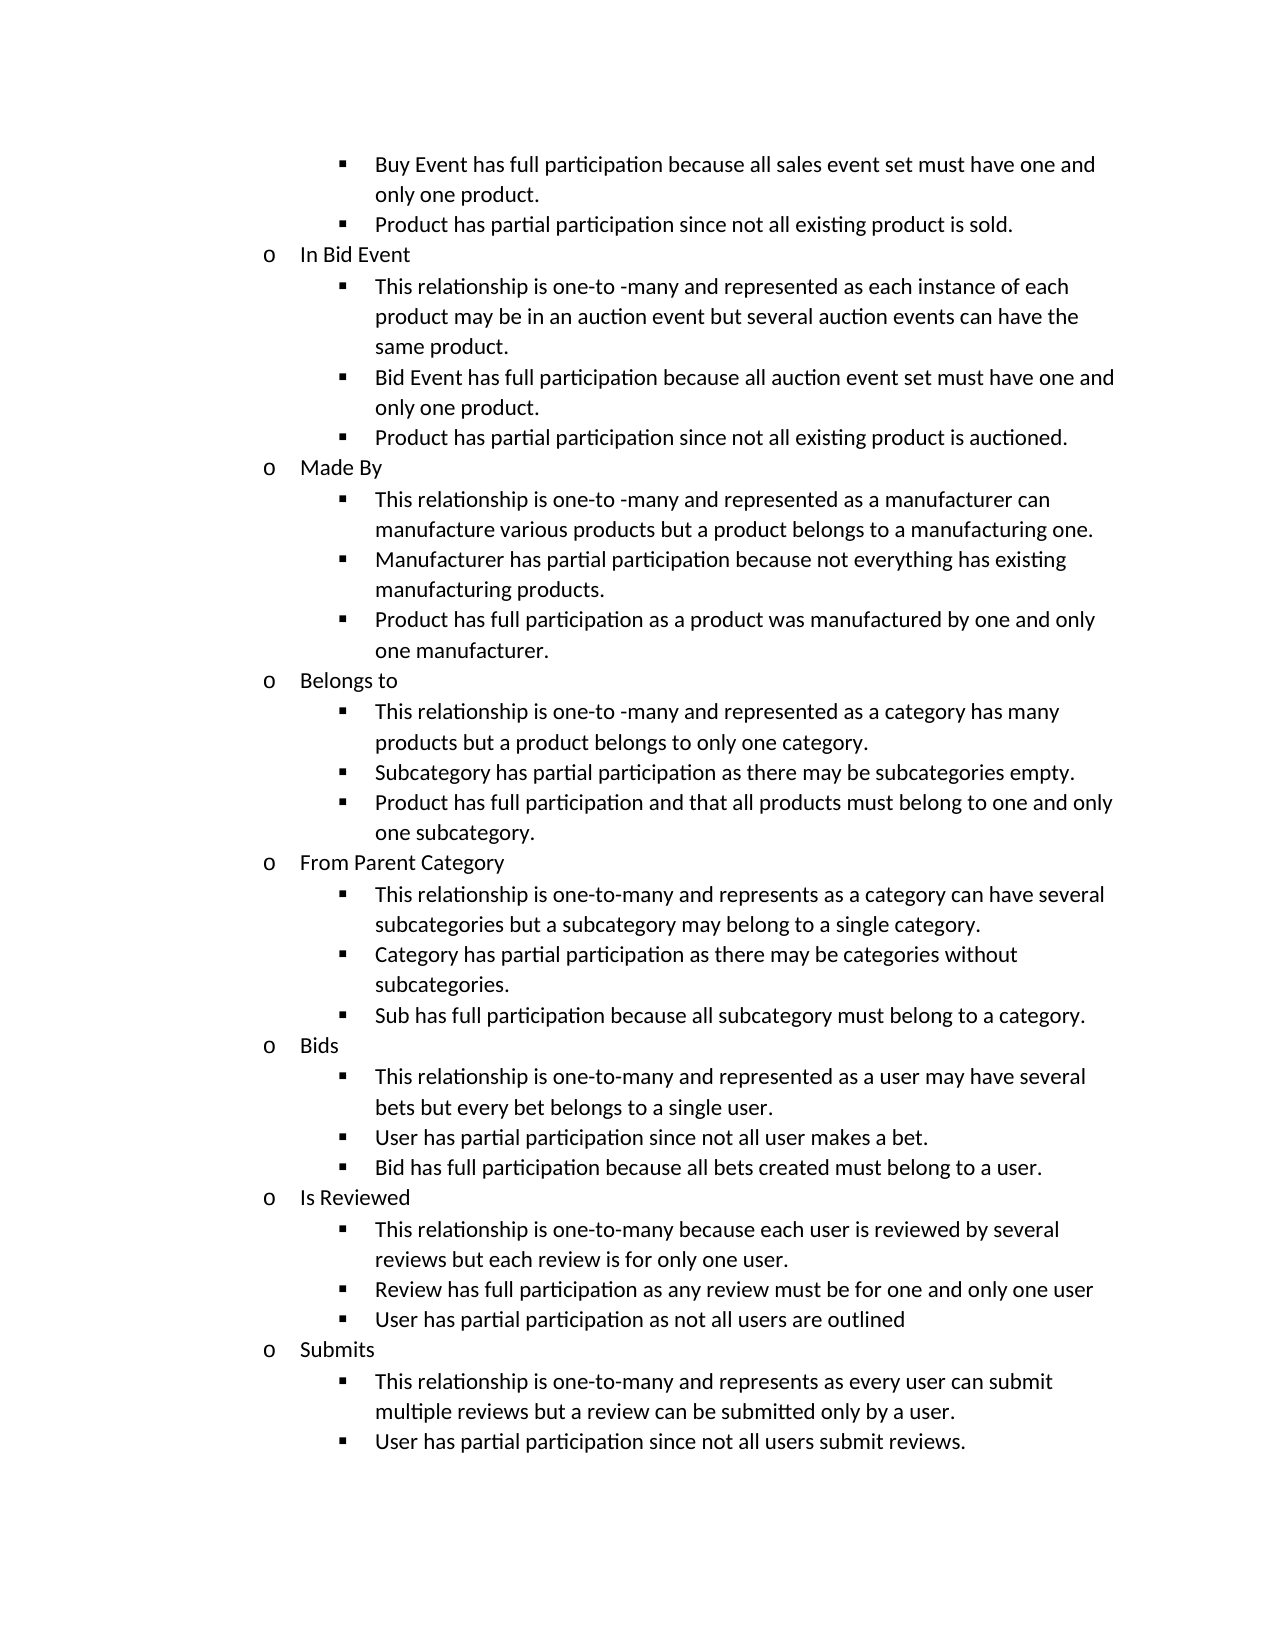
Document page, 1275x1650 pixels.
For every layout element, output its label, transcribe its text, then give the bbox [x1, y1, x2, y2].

list Made By [262, 453, 1125, 482]
list Bids [262, 1031, 1125, 1060]
list Subcategory has partial participation as there may be subcategories empty. [337, 758, 1125, 786]
list Buy Event has full participation because all sales event set must have one and only one product. [337, 150, 1125, 208]
list This relationship is one-to-many and represented as a user may have several bets but every bet belongs to a single user. [337, 1062, 1125, 1121]
list Product has partial participation since not all existing product is sold. [337, 210, 1125, 238]
list Sub has full participation because all subcategory must belong to a category. [337, 1001, 1125, 1029]
list Category has partial participation as there may be categories without subcategories. [337, 940, 1125, 999]
list From Parent Category [262, 848, 1125, 878]
list User has partial participation since not all users submit reviews. [337, 1427, 1125, 1456]
list User has partial participation since not all user makes a bet. [337, 1123, 1125, 1151]
list Product has full participation and that all products must belong to one and only one subcategory. [337, 788, 1125, 846]
list Bid Event has full participation because all auction event set must have one and only one product. [337, 363, 1125, 421]
list Manufacturer has partial participation because not everything has existing manufacturing products. [337, 545, 1125, 603]
list This relationship is one-to-many and represents as a category can have several subcategories but a subcategory may belong to a single category. [337, 880, 1125, 938]
list This relationship is one-to -many and represented as a manufacturer can manufacture various products but a product belongs to a manufacturing one. [337, 485, 1125, 543]
list Belongs to [262, 666, 1125, 695]
list This relationship is one-to-many because each user is reviewed by several reviews but each review is for only one user. [337, 1215, 1125, 1273]
list Submits [262, 1336, 1125, 1365]
list This relationship is one-to -many and represented as each instance of each product may be in an auction event but several auction events can have the same product. [337, 272, 1125, 361]
list This relationship is one-to -many and represented as a category has many products but a product belongs to only one category. [337, 697, 1125, 756]
list Product has full participation as a product was manufactured by one and only one manufacturer. [337, 606, 1125, 664]
list User has partial participation as not all users are outlined [337, 1305, 1125, 1333]
list Review has full participation as any review must be for one and only one user [337, 1275, 1125, 1303]
list In Bid Event [262, 241, 1125, 270]
list Bid has full participation because all bets created must belong to a user. [337, 1153, 1125, 1181]
list Is Reviewed [262, 1183, 1125, 1212]
list Product has partial participation since not all existing product is auctioned. [337, 423, 1125, 451]
list This relationship is one-to-many and represents as every user can submit multiple reviews but a review can be submitted only by a user. [337, 1367, 1125, 1425]
